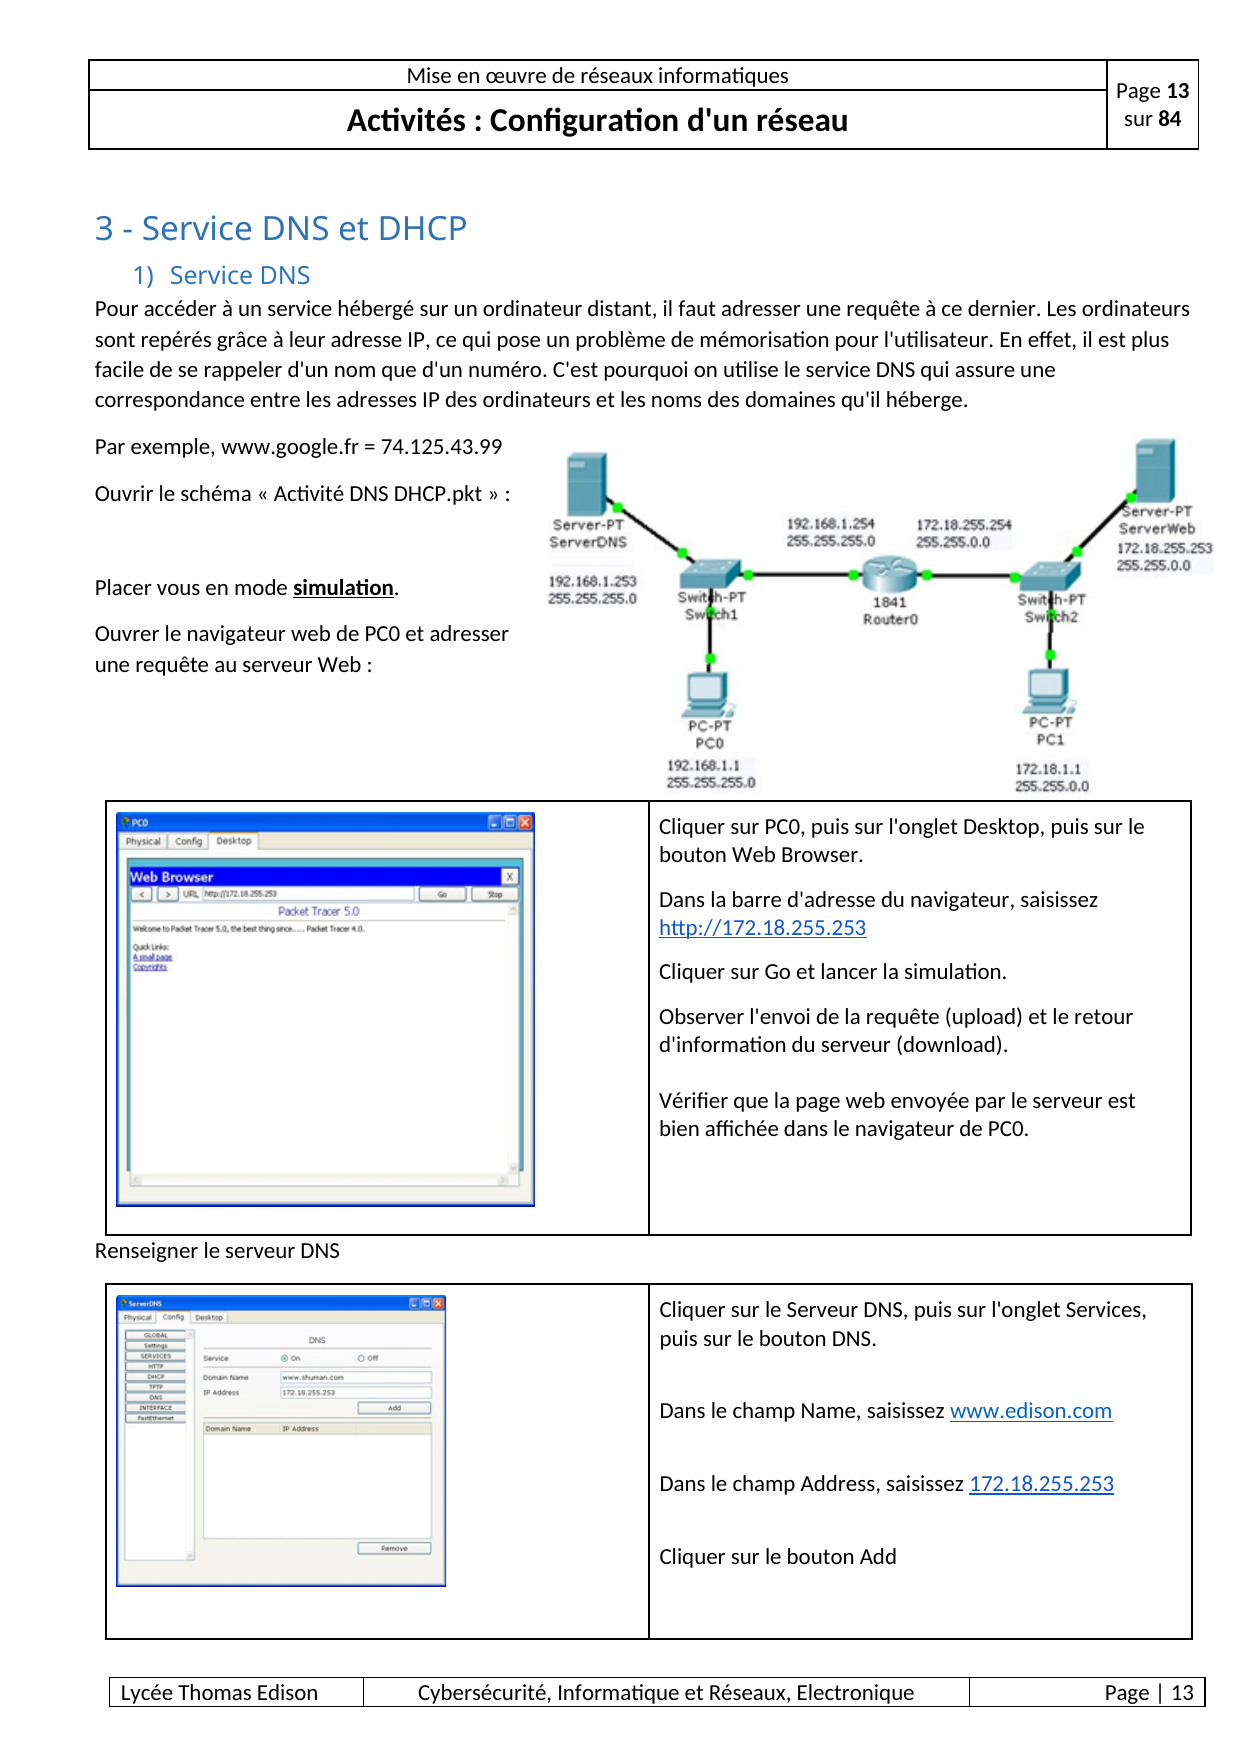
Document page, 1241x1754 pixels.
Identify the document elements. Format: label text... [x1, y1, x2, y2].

text Placer vous en mode simulation. [94, 573, 547, 601]
text Ouvrer le navigateur web de PC0 et adresser une requête au serveur Web : [94, 619, 547, 678]
picture [116, 1295, 447, 1587]
table_header Cliquer sur le Serveur DNS, puis sur l'onglet Services, puis sur le bouton DNS. Dans le champ Name, saisissez www.edison.com Dans le champ Address, saisissez 172.18.255.253 Cliquer sur le bouton Add [650, 1285, 1191, 1638]
table_header [107, 1285, 648, 1638]
text Par exemple, www.google.fr = 74.125.43.99 [94, 432, 547, 460]
subtitle Service DNS [132, 258, 1193, 292]
table_header [107, 802, 648, 1234]
table_header Cliquer sur PC0, puis sur l'onglet Desktop, puis sur le bouton Web Browser. Dans la barre d'adresse du navigateur, saisissez http://172.18.255.253 Cliquer sur Go et lancer la simulation. Observer l'envoi de la requête (upload) et le retour d'information du serveur (download). Vérifier que la page web envoyée par le serveur est bien affichée dans le navigateur de PC0. [650, 802, 1190, 1234]
text Renseigner le serveur DNS [94, 1236, 1193, 1264]
subtitle 3 - Service DNS et DHCP [94, 205, 1193, 250]
picture [116, 812, 535, 1207]
picture [547, 432, 1217, 800]
text Pour accéder à un service hébergé sur un ordinateur distant, il faut adresser une requête à ce dernier. Les ordinateurs sont repérés grâce à leur adresse IP, ce qui pose un problème de mémorisation pour l'utilisateur. En effet, il est plus facile de se rappeler d'un nom que d'un numéro. C'est pourquoi on utilise le service DNS qui assure une correspondance entre les adresses IP des ordinateurs et les noms des domaines qu'il héberge. [94, 294, 1193, 413]
text Ouvrir le schéma « Activité DNS DHCP.pkt » : [94, 479, 547, 507]
